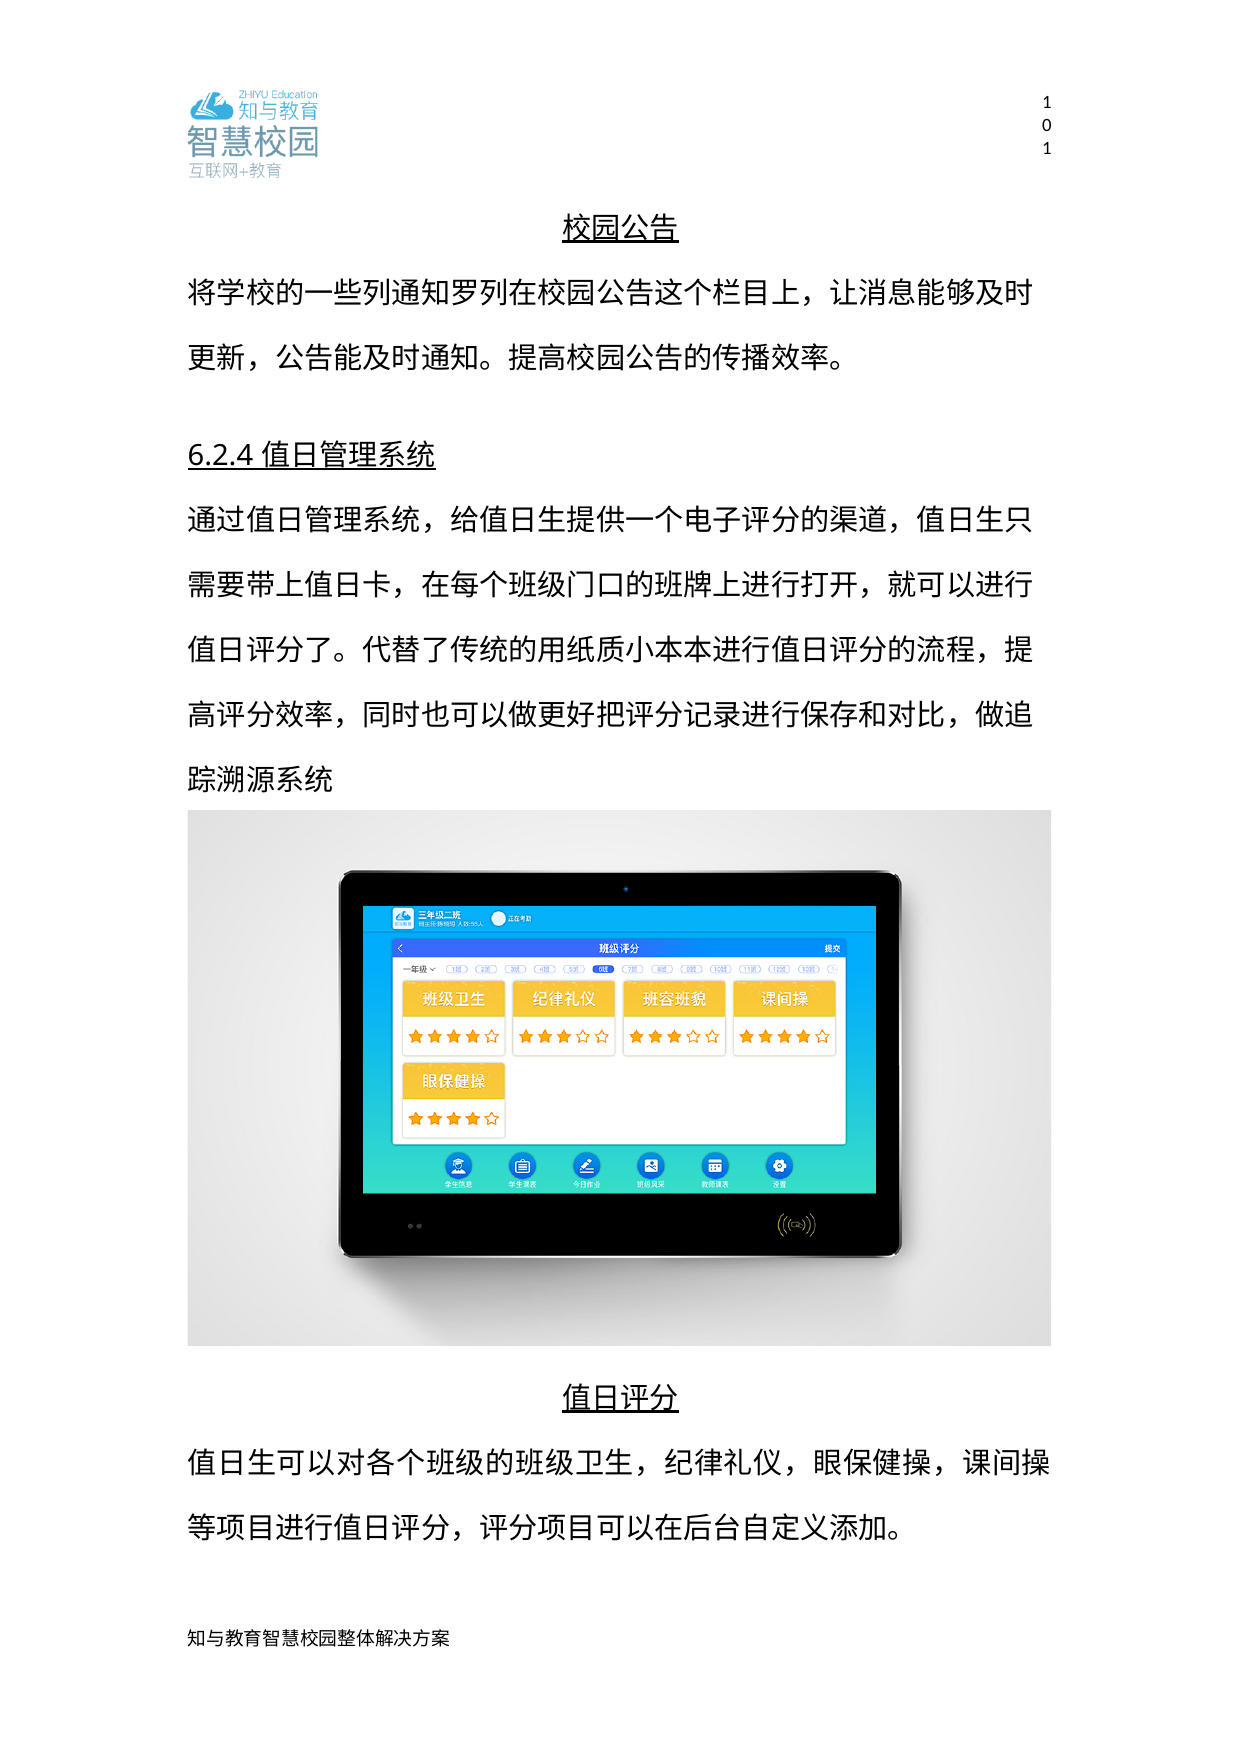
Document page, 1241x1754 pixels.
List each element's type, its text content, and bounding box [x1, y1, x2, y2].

picture [187, 810, 1052, 1346]
text 6.2.4 值日管理系统 [187, 420, 1053, 485]
text 值日生可以对各个班级的班级卫生，纪律礼仪，眼保健操，课间操等项目进行值日评分，评分项目可以在后台自定义添加。 [187, 1428, 1053, 1558]
text 将学校的一些列通知罗列在校园公告这个栏目上，让消息能够及时更新，公告能及时通知。提高校园公告的传播效率。 [187, 258, 1053, 388]
text 值日评分 [187, 1363, 1053, 1428]
text 校园公告 [187, 193, 1053, 258]
picture [187, 90, 318, 178]
text 通过值日管理系统，给值日生提供一个电子评分的渠道，值日生只需要带上值日卡，在每个班级门口的班牌上进行打开，就可以进行值日评分了。代替了传统的用纸质小本本进行值日评分的流程，提高评分效率，同时也可以做更好把评分记录进行保存和对比，做追踪溯源系统 [187, 485, 1053, 810]
